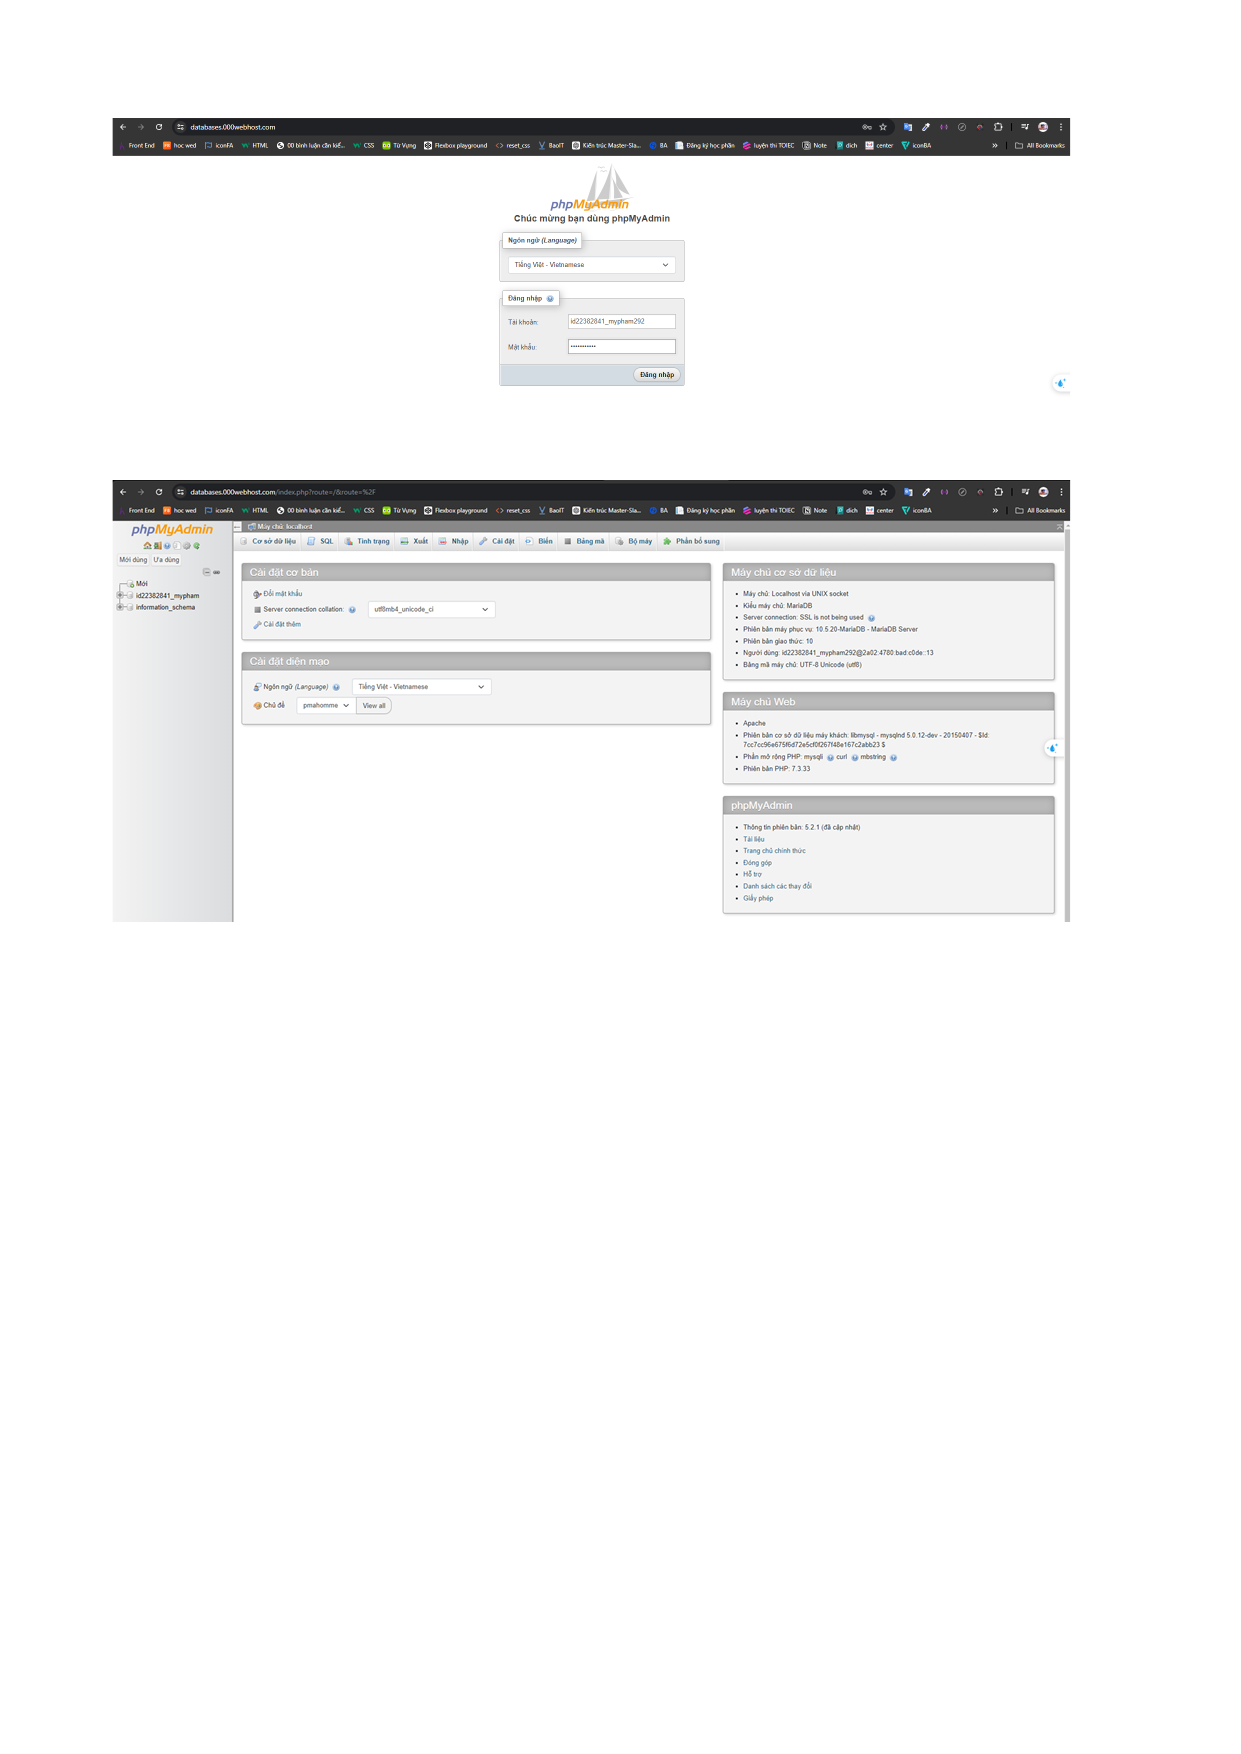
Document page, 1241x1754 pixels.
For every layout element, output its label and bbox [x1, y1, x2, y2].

picture [112, 480, 1071, 922]
picture [112, 118, 1071, 412]
